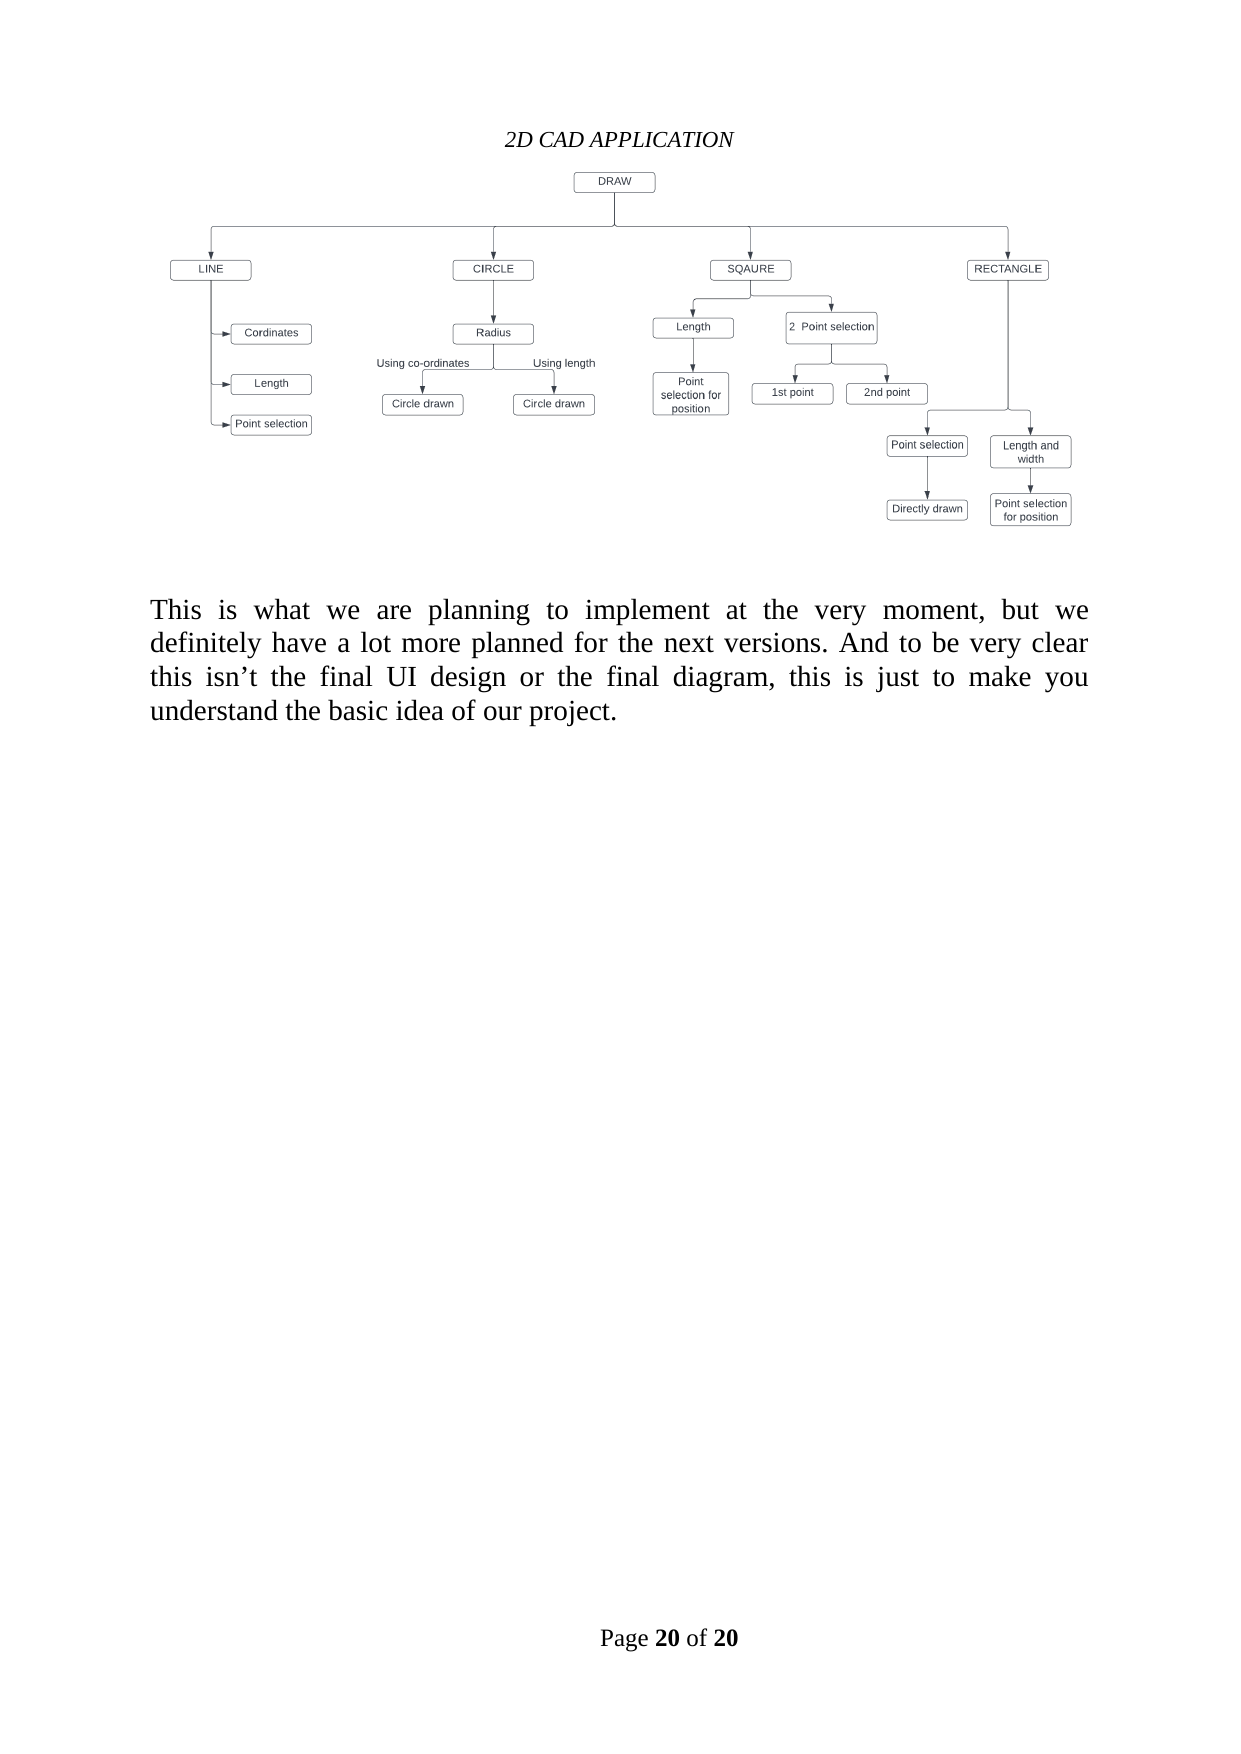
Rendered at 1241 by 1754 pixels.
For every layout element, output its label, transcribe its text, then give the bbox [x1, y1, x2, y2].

picture [150, 152, 1091, 546]
text This is what we are planning to implement at the very moment, but we definitely have a lot more planned for the next versions. And to be very clear this isn’t the final UI design or the final diagram, this is just to make you understand the basic idea of our project. [150, 592, 1090, 726]
